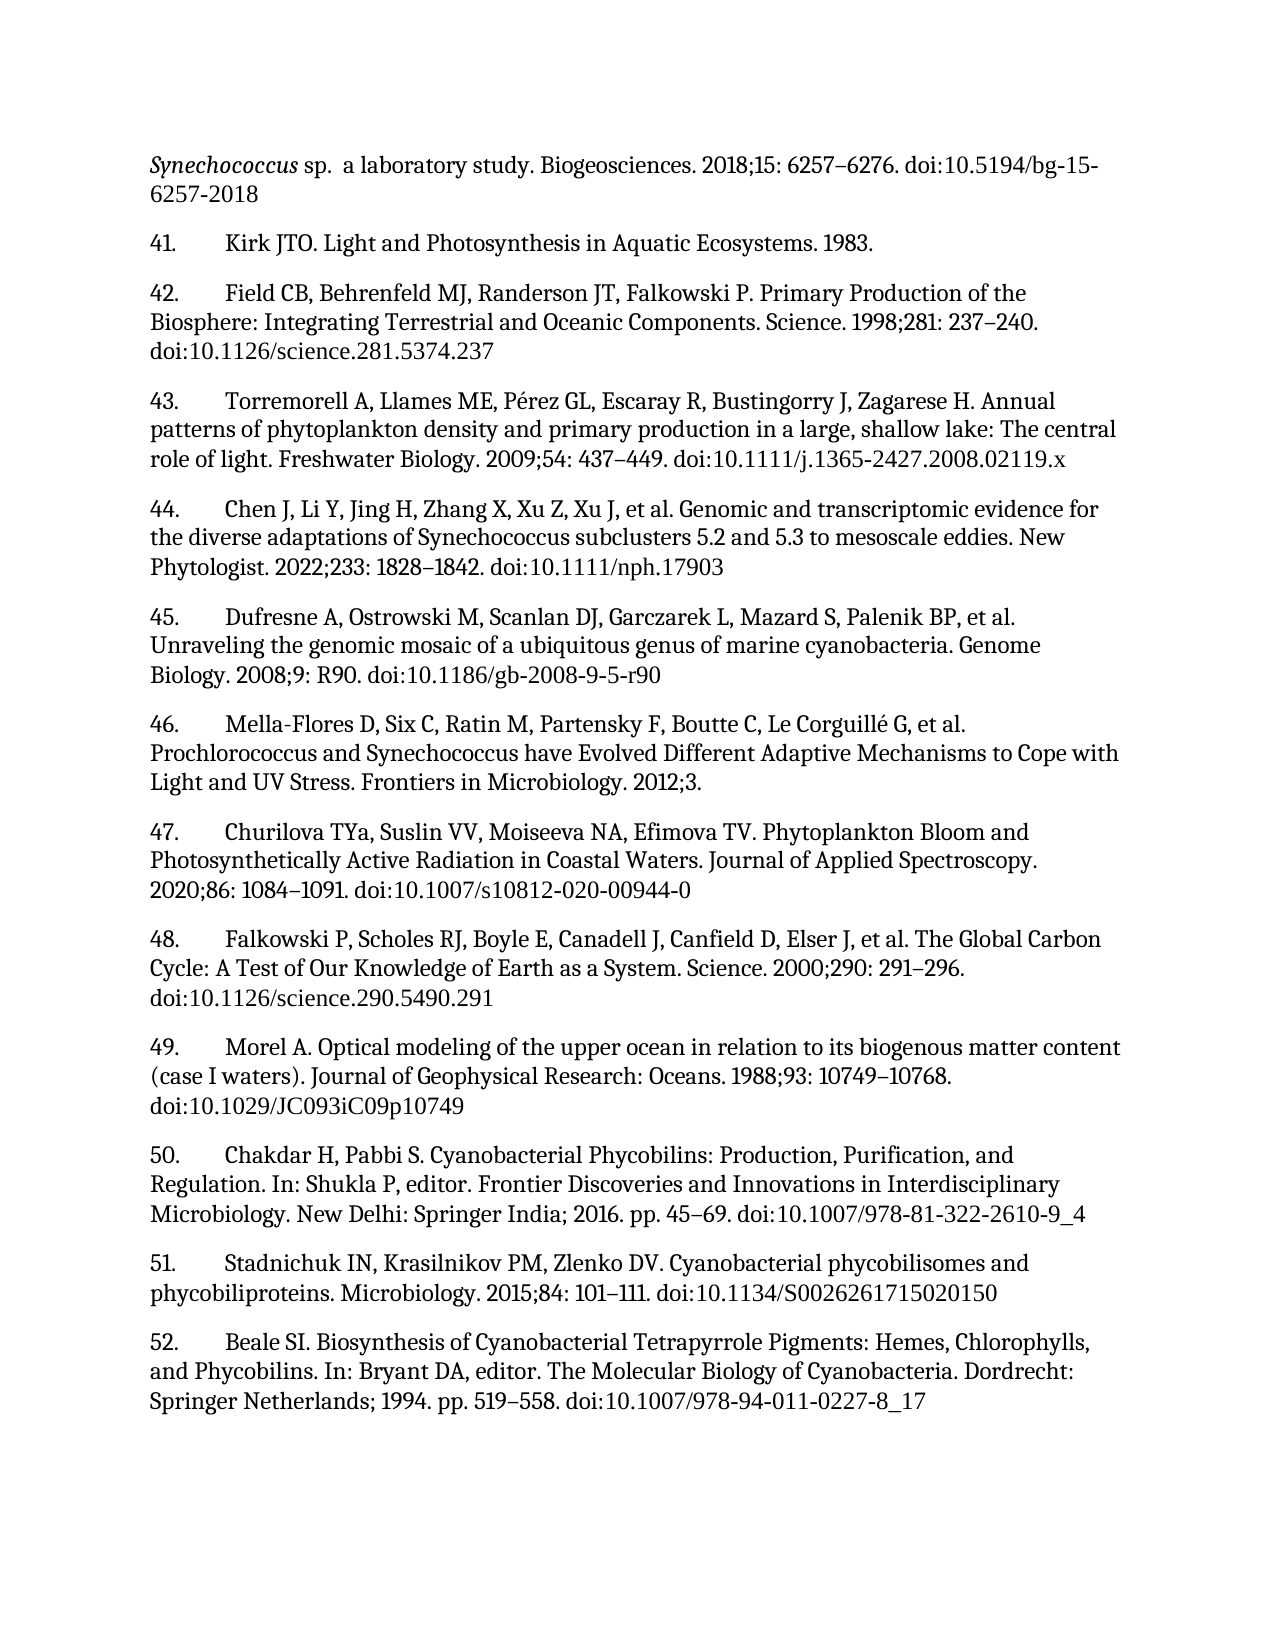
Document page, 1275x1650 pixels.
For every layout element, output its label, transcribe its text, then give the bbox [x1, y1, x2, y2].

text 45. Dufresne A, Ostrowski M, Scanlan DJ, Garczarek L, Mazard S, Palenik BP, et al. Unraveling the genomic mosaic of a ubiquitous genus of marine cyanobacteria. Genome Biology. 2008;9: R90. doi:10.1186/gb-2008-9-5-r90 [150, 602, 1125, 689]
text 48. Falkowski P, Scholes RJ, Boyle E, Canadell J, Canfield D, Elser J, et al. The Global Carbon Cycle: A Test of Our Knowledge of Earth as a System. Science. 2000;290: 291–296. doi:10.1126/science.290.5490.291 [150, 925, 1125, 1012]
text 43. Torremorell A, Llames ME, Pérez GL, Escaray R, Bustingorry J, Zagarese H. Annual patterns of phytoplankton density and primary production in a large, shallow lake: The central role of light. Freshwater Biology. 2009;54: 437–449. doi:10.1111/j.1365-2427.2008.02119.x [150, 387, 1125, 474]
text 50. Chakdar H, Pabbi S. Cyanobacterial Phycobilins: Production, Purification, and Regulation. In: Shukla P, editor. Frontier Discoveries and Innovations in Interdisciplinary Microbiology. New Delhi: Springer India; 2016. pp. 45–69. doi:10.1007/978-81-322-2610-9_4 [150, 1141, 1125, 1228]
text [150, 150, 1125, 208]
text 44. Chen J, Li Y, Jing H, Zhang X, Xu Z, Xu J, et al. Genomic and transcriptomic evidence for the diverse adaptations of Synechococcus subclusters 5.2 and 5.3 to mesoscale eddies. New Phytologist. 2022;233: 1828–1842. doi:10.1111/nph.17903 [150, 494, 1125, 582]
text 52. Beale SI. Biosynthesis of Cyanobacterial Tetrapyrrole Pigments: Hemes, Chlorophylls, and Phycobilins. In: Bryant DA, editor. The Molecular Biology of Cyanobacteria. Dordrecht: Springer Netherlands; 1994. pp. 519–558. doi:10.1007/978-94-011-0227-8_17 [150, 1328, 1125, 1415]
text 41. Kirk JTO. Light and Photosynthesis in Aquatic Ecosystems. 1983. [150, 229, 1125, 258]
text 46. Mella-Flores D, Six C, Ratin M, Partensky F, Boutte C, Le Corguillé G, et al. Prochlorococcus and Synechococcus have Evolved Different Adaptive Mechanisms to Cope with Light and UV Stress. Frontiers in Microbiology. 2012;3. [150, 710, 1125, 797]
text 49. Morel A. Optical modeling of the upper ocean in relation to its biogenous matter content (case I waters). Journal of Geophysical Research: Oceans. 1988;93: 10749–10768. doi:10.1029/JC093iC09p10749 [150, 1033, 1125, 1120]
text 42. Field CB, Behrenfeld MJ, Randerson JT, Falkowski P. Primary Production of the Biosphere: Integrating Terrestrial and Oceanic Components. Science. 1998;281: 237–240. doi:10.1126/science.281.5374.237 [150, 279, 1125, 366]
text 51. Stadnichuk IN, Krasilnikov PM, Zlenko DV. Cyanobacterial phycobilisomes and phycobiliproteins. Microbiology. 2015;84: 101–111. doi:10.1134/S0026261715020150 [150, 1249, 1125, 1307]
text 47. Churilova TYa, Suslin VV, Moiseeva NA, Efimova TV. Phytoplankton Bloom and Photosynthetically Active Radiation in Coastal Waters. Journal of Applied Spectroscopy. 2020;86: 1084–1091. doi:10.1007/s10812-020-00944-0 [150, 817, 1125, 904]
